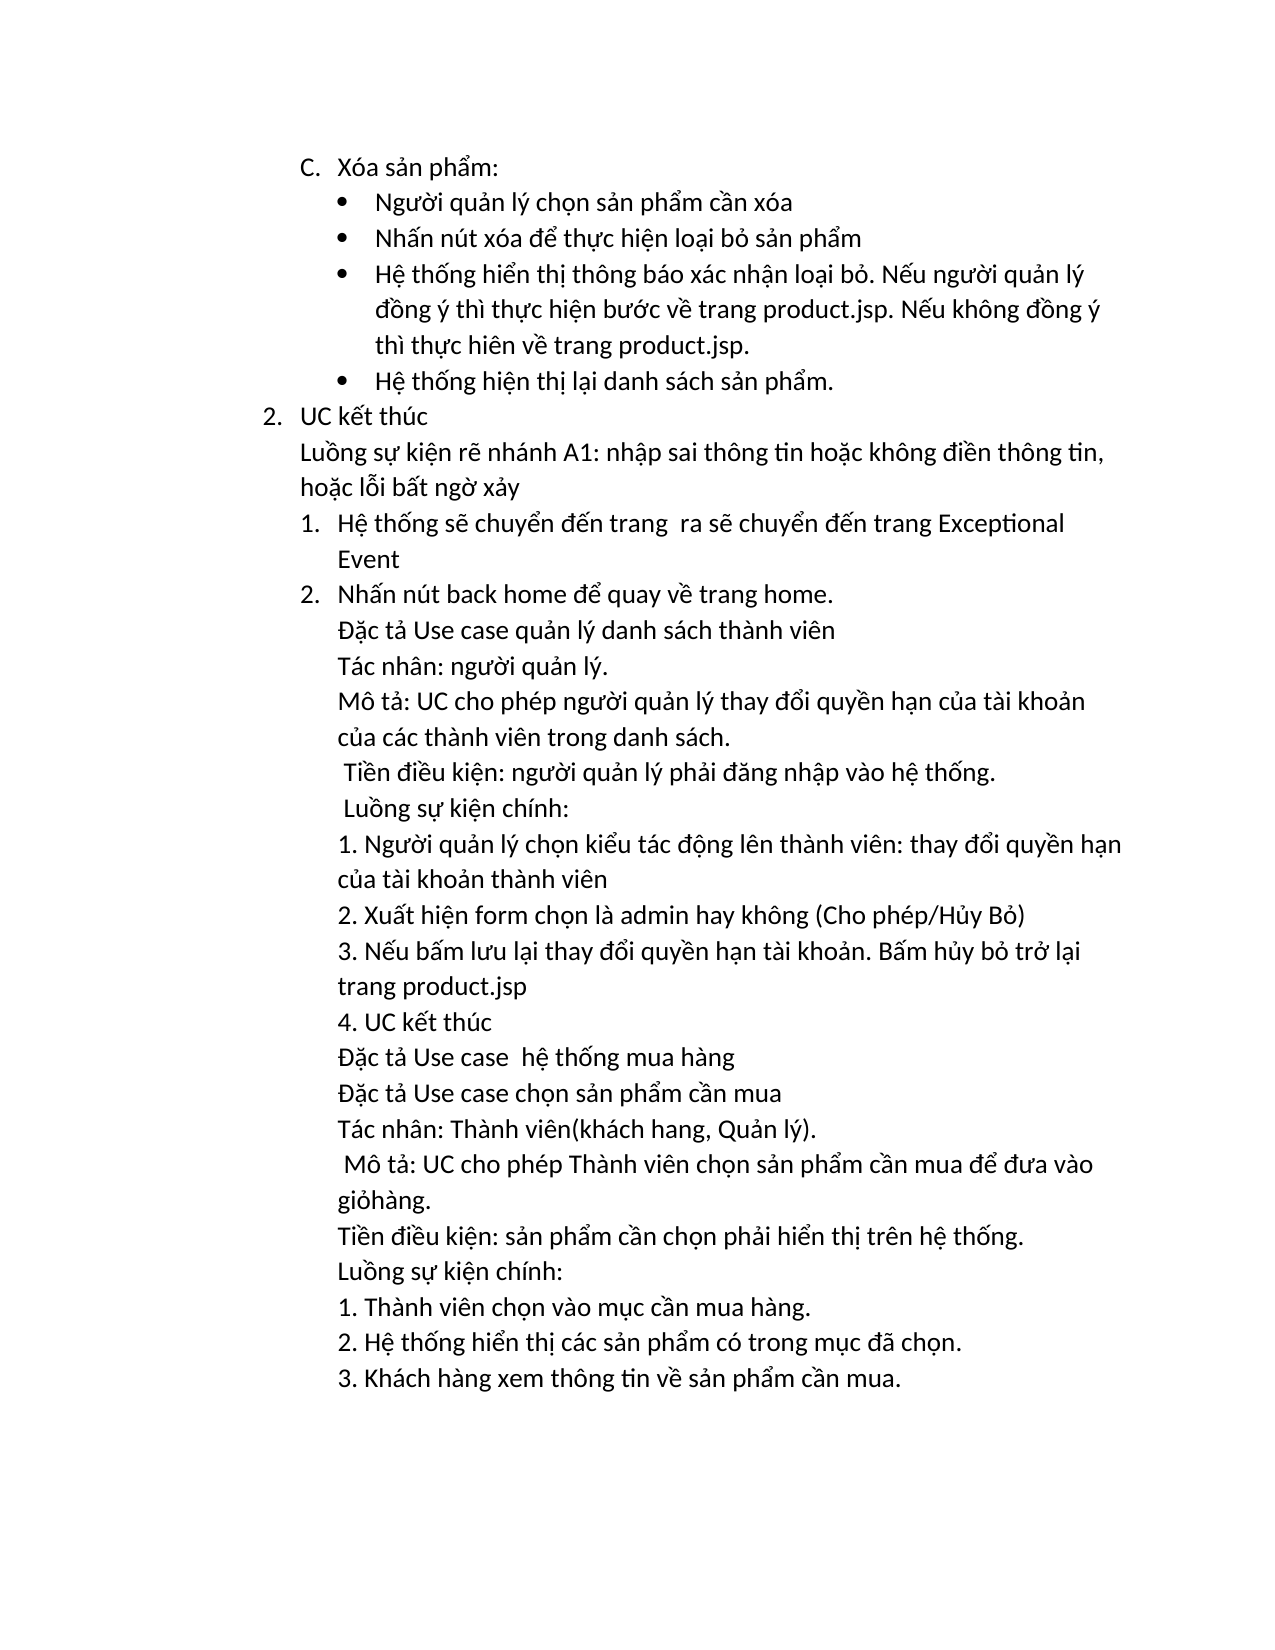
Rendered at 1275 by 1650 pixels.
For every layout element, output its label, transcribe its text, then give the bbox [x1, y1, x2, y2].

list Hệ thống sẽ chuyển đến trang ra sẽ chuyển đến trang Exceptional Event [300, 506, 1125, 575]
list Luồng sự kiện chính: [337, 791, 1125, 824]
list Nhấn nút back home để quay về trang home. [300, 577, 1125, 611]
list Tiền điều kiện: sản phẩm cần chọn phải hiển thị trên hệ thống. [337, 1219, 1125, 1252]
list Tác nhân: người quản lý. [337, 649, 1125, 682]
list Đặc tả Use case quản lý danh sách thành viên [337, 613, 1125, 646]
list 2. Xuất hiện form chọn là admin hay không (Cho phép/Hủy Bỏ) [337, 898, 1125, 931]
list Xóa sản phẩm: [300, 150, 1125, 183]
list Hệ thống hiển thị thông báo xác nhận loại bỏ. Nếu người quản lý đồng ý thì thực hiện bước về trang product.jsp. Nếu không đồng ý thì thực hiên về trang product.jsp. [337, 257, 1125, 361]
list Mô tả: UC cho phép người quản lý thay đổi quyền hạn của tài khoản của các thành viên trong danh sách. [337, 684, 1125, 753]
list Tiền điều kiện: người quản lý phải đăng nhập vào hệ thống. [337, 756, 1125, 789]
list 3. Khách hàng xem thông tin về sản phẩm cần mua. [337, 1361, 1125, 1394]
list 3. Nếu bấm lưu lại thay đổi quyền hạn tài khoản. Bấm hủy bỏ trở lại trang product.jsp [337, 934, 1125, 1002]
list Mô tả: UC cho phép Thành viên chọn sản phẩm cần mua để đưa vào giỏhàng. [337, 1147, 1125, 1216]
list Đặc tả Use case chọn sản phẩm cần mua [337, 1076, 1125, 1109]
list 1. Người quản lý chọn kiểu tác động lên thành viên: thay đổi quyền hạn của tài khoản thành viên [337, 827, 1125, 896]
list UC kết thúc [262, 399, 1125, 432]
list Luồng sự kiện chính: [337, 1254, 1125, 1287]
list 2. Hệ thống hiển thị các sản phẩm có trong mục đã chọn. [337, 1326, 1125, 1359]
list Tác nhân: Thành viên(khách hang, Quản lý). [337, 1112, 1125, 1145]
list Hệ thống hiện thị lại danh sách sản phẩm. [337, 364, 1125, 397]
list Người quản lý chọn sản phẩm cần xóa [337, 186, 1125, 219]
list 1. Thành viên chọn vào mục cần mua hàng. [337, 1290, 1125, 1323]
list Luồng sự kiện rẽ nhánh A1: nhập sai thông tin hoặc không điền thông tin, hoặc lỗi bất ngờ xảy [300, 435, 1125, 504]
list Đặc tả Use case hệ thống mua hàng [337, 1041, 1125, 1074]
list Nhấn nút xóa để thực hiện loại bỏ sản phẩm [337, 221, 1125, 254]
list 4. UC kết thúc [337, 1005, 1125, 1038]
